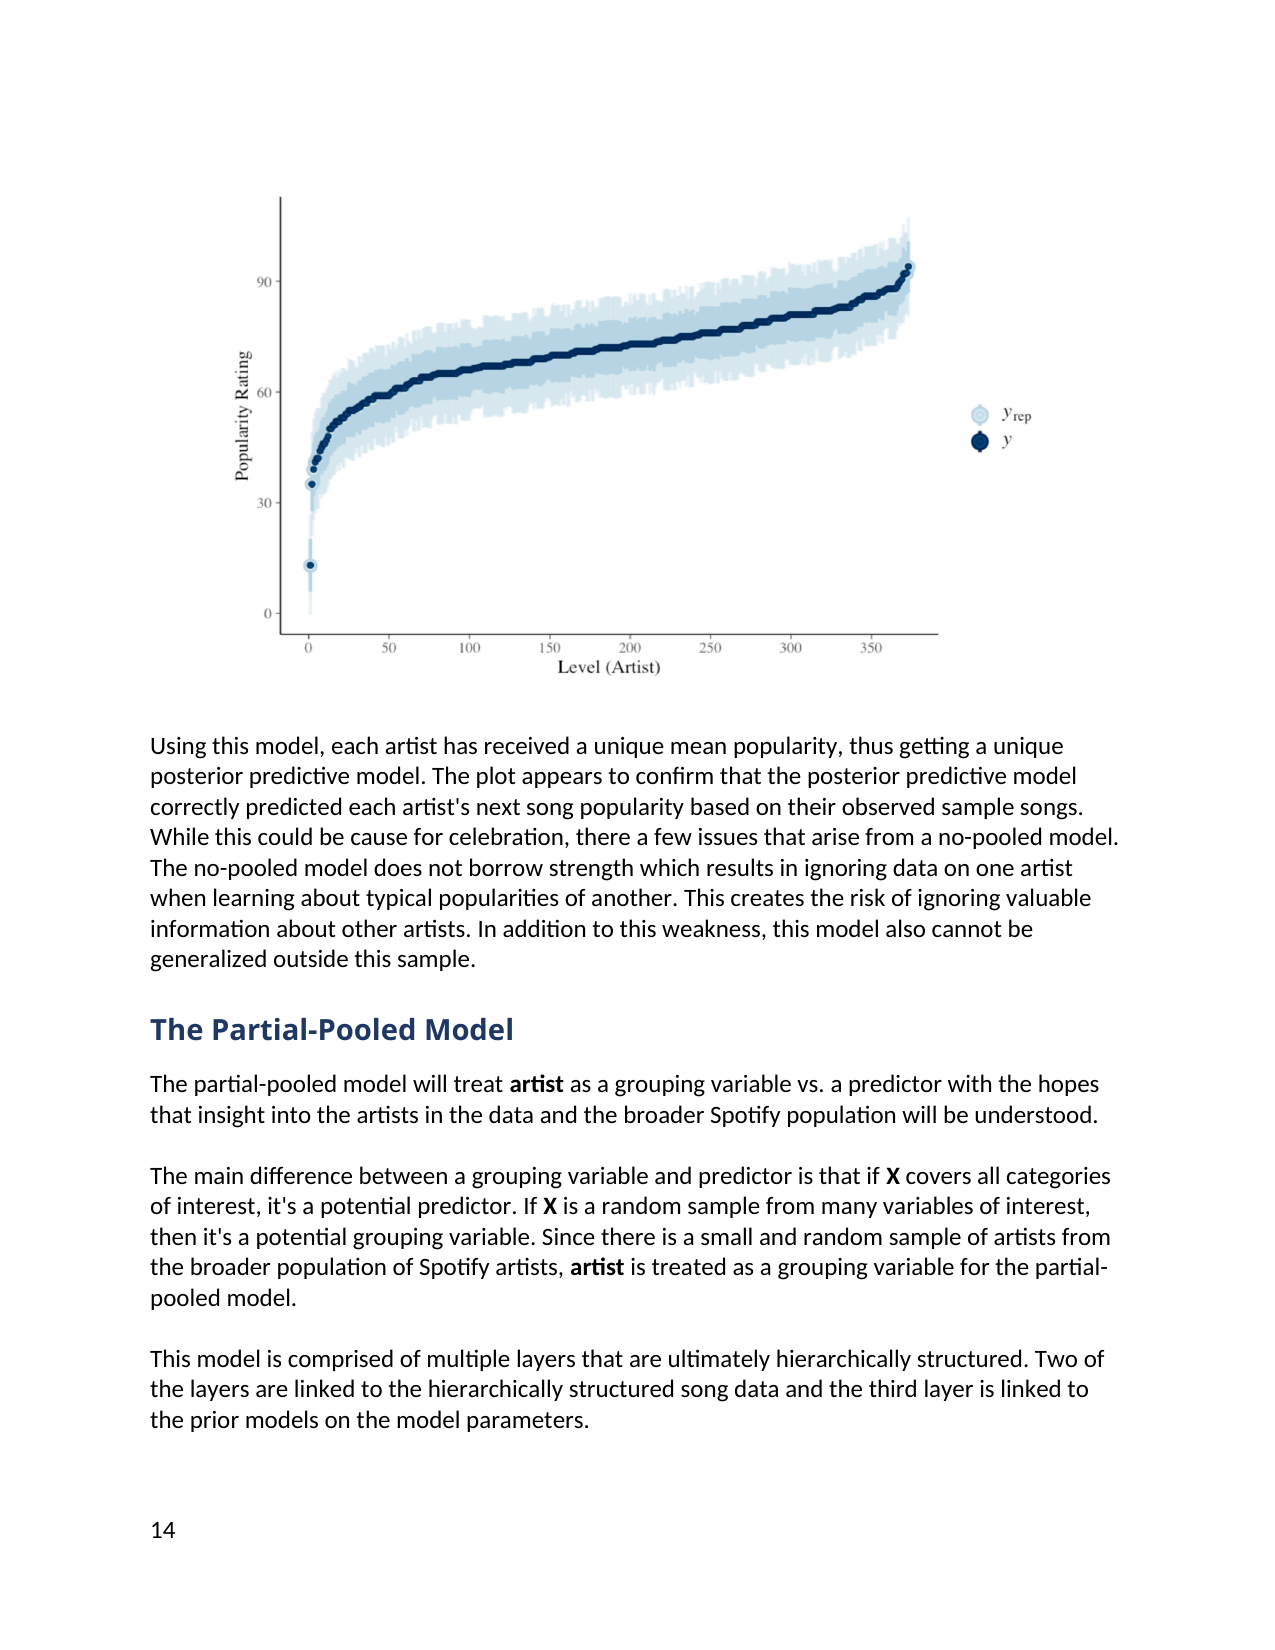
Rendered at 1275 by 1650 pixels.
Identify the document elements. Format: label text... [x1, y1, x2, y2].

text The main difference between a grouping variable and predictor is that if X covers all categories of interest, it's a potential predictor. If X is a random sample from many variables of interest, then it's a potential grouping variable. Since there is a small and random sample of artists from the broader population of Spotify artists, artist is treated as a grouping variable for the partial-pooled model. [150, 1160, 1125, 1312]
text This model is comprised of multiple layers that are ultimately hierarchically structured. Two of the layers are linked to the hierarchically structured song data and the third layer is linked to the prior models on the model parameters. [150, 1343, 1125, 1434]
picture [224, 175, 1051, 691]
subtitle The Partial-Pooled Model [150, 1009, 1125, 1048]
text The partial-pooled model will treat artist as a grouping variable vs. a predictor with the hopes that insight into the artists in the data and the broader Spotify population will be understood. [150, 1068, 1125, 1129]
text Using this model, each artist has received a unique mean popularity, thus getting a unique posterior predictive model. The plot appears to confirm that the posterior predictive model correctly predicted each artist's next song popularity based on their observed sample songs. While this could be cause for celebration, there a few issues that arise from a no-pooled model. The no-pooled model does not borrow strength which results in ignoring data on one artist when learning about typical popularities of another. This creates the risk of ignoring valuable information about other artists. In addition to this weakness, this model also cannot be generalized outside this sample. [150, 730, 1125, 974]
